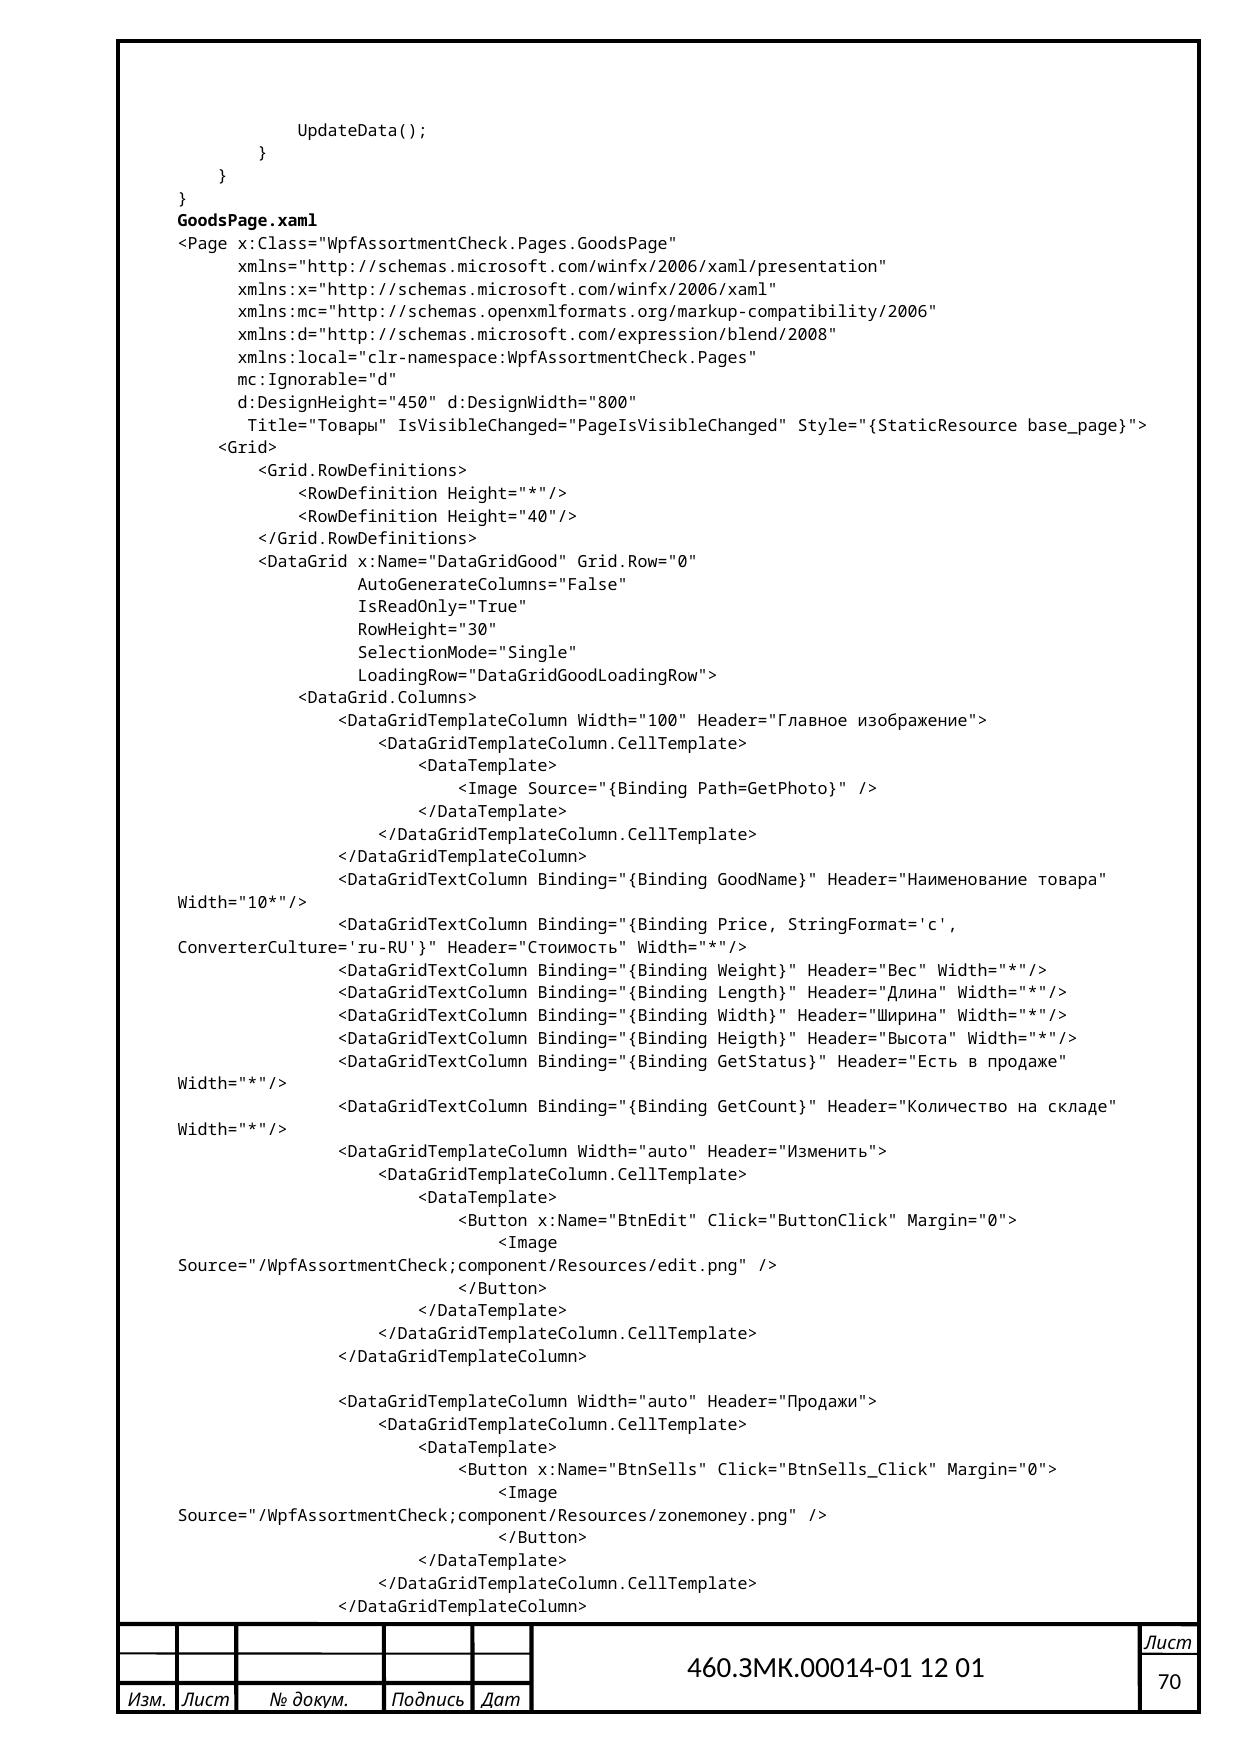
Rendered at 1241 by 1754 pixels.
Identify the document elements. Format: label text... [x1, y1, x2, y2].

text <DataGridTextColumn Binding="{Binding Width}" Header="Ширина" Width="*"/> [177, 1004, 1152, 1026]
text <DataGridTemplateColumn Width="auto" Header="Изменить"> [177, 1140, 1152, 1163]
text xmlns:d="http://schemas.microsoft.com/expression/blend/2008" [177, 322, 1152, 345]
text UpdateData(); [177, 118, 1152, 141]
text </DataGridTemplateColumn> [177, 1344, 1152, 1367]
text } [177, 141, 1152, 163]
text <DataGridTemplateColumn Width="100" Header="Главное изображение"> [177, 708, 1152, 731]
text <DataGrid x:Name="DataGridGood" Grid.Row="0" [177, 549, 1152, 572]
text <DataGridTextColumn Binding="{Binding GetStatus}" Header="Есть в продаже" Width="*"/> [177, 1049, 1152, 1094]
text <DataGridTextColumn Binding="{Binding Length}" Header="Длина" Width="*"/> [177, 981, 1152, 1004]
text <Image Source="/WpfAssortmentCheck;component/Resources/edit.png" /> [177, 1231, 1152, 1276]
text <Grid.RowDefinitions> [177, 459, 1152, 481]
text <DataGridTemplateColumn.CellTemplate> [177, 1163, 1152, 1185]
text <DataGridTemplateColumn.CellTemplate> [177, 731, 1152, 754]
text </DataGridTemplateColumn> [177, 1594, 1152, 1617]
text </DataTemplate> [177, 1549, 1152, 1571]
text GoodsPage.xaml [177, 209, 1152, 232]
text <Image Source="/WpfAssortmentCheck;component/Resources/zonemoney.png" /> [177, 1481, 1152, 1526]
text xmlns:mc="http://schemas.openxmlformats.org/markup-compatibility/2006" [177, 300, 1152, 322]
text <DataGridTextColumn Binding="{Binding Weight}" Header="Вес" Width="*"/> [177, 958, 1152, 981]
text </DataTemplate> [177, 799, 1152, 822]
text } [177, 163, 1152, 186]
text LoadingRow="DataGridGoodLoadingRow"> [177, 663, 1152, 686]
text } [177, 186, 1152, 209]
text <DataGridTextColumn Binding="{Binding Heigth}" Header="Высота" Width="*"/> [177, 1026, 1152, 1049]
text <Image Source="{Binding Path=GetPhoto}" /> [177, 777, 1152, 799]
text <RowDefinition Height="40"/> [177, 504, 1152, 527]
text xmlns:x="http://schemas.microsoft.com/winfx/2006/xaml" [177, 277, 1152, 300]
text </Button> [177, 1526, 1152, 1549]
text RowHeight="30" [177, 618, 1152, 640]
text <DataGridTemplateColumn Width="auto" Header="Продажи"> [177, 1390, 1152, 1412]
text <DataGridTemplateColumn.CellTemplate> [177, 1412, 1152, 1435]
text </DataGridTemplateColumn.CellTemplate> [177, 1571, 1152, 1594]
text Title="Товары" IsVisibleChanged="PageIsVisibleChanged" Style="{StaticResource base_page}"> [177, 413, 1152, 436]
text <DataGrid.Columns> [177, 686, 1152, 708]
text <DataGridTextColumn Binding="{Binding GetCount}" Header="Количество на складе" Width="*"/> [177, 1094, 1152, 1140]
text </Grid.RowDefinitions> [177, 527, 1152, 549]
text xmlns:local="clr-namespace:WpfAssortmentCheck.Pages" [177, 345, 1152, 368]
text <DataGridTextColumn Binding="{Binding Price, StringFormat='c', ConverterCulture='ru-RU'}" Header="Стоимость" Width="*"/> [177, 913, 1152, 958]
text AutoGenerateColumns="False" [177, 572, 1152, 595]
text </DataTemplate> [177, 1299, 1152, 1322]
text SelectionMode="Single" [177, 640, 1152, 663]
text <DataGridTextColumn Binding="{Binding GoodName}" Header="Наименование товара" Width="10*"/> [177, 867, 1152, 913]
text <Page x:Class="WpfAssortmentCheck.Pages.GoodsPage" [177, 232, 1152, 254]
text </DataGridTemplateColumn.CellTemplate> [177, 822, 1152, 845]
text <Button x:Name="BtnEdit" Click="ButtonClick" Margin="0"> [177, 1208, 1152, 1231]
text <RowDefinition Height="*"/> [177, 481, 1152, 504]
text </DataGridTemplateColumn> [177, 845, 1152, 867]
text <Button x:Name="BtnSells" Click="BtnSells_Click" Margin="0"> [177, 1458, 1152, 1481]
text d:DesignHeight="450" d:DesignWidth="800" [177, 391, 1152, 413]
text <DataTemplate> [177, 754, 1152, 777]
text <DataTemplate> [177, 1185, 1152, 1208]
text xmlns="http://schemas.microsoft.com/winfx/2006/xaml/presentation" [177, 254, 1152, 277]
text </Button> [177, 1276, 1152, 1299]
text <Grid> [177, 436, 1152, 459]
text <DataTemplate> [177, 1435, 1152, 1458]
text mc:Ignorable="d" [177, 368, 1152, 391]
text IsReadOnly="True" [177, 595, 1152, 618]
text </DataGridTemplateColumn.CellTemplate> [177, 1322, 1152, 1344]
